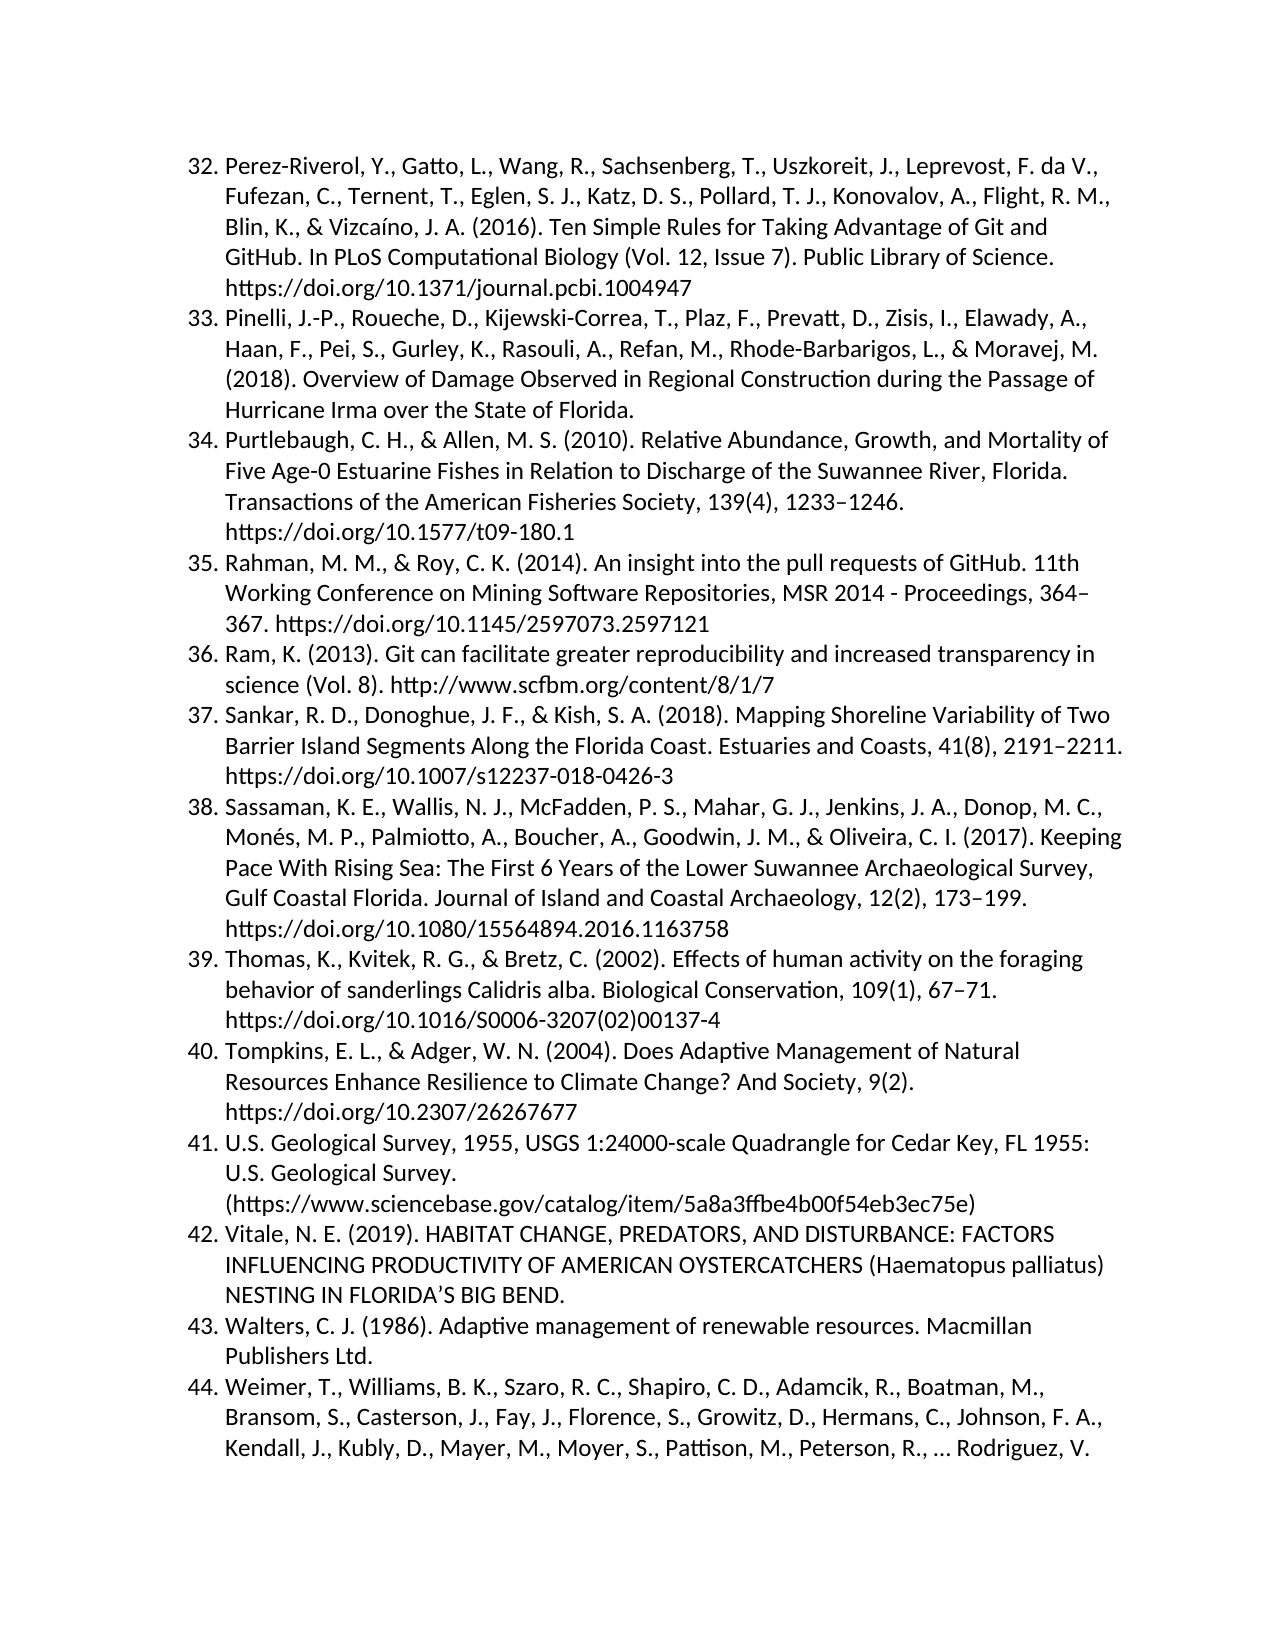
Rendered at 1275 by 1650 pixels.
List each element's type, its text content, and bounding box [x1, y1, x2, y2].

list U.S. Geological Survey, 1955, USGS 1:24000-scale Quadrangle for Cedar Key, FL 1955: U.S. Geological Survey. (https://www.sciencebase.gov/catalog/item/5a8a3ffbe4b00f54eb3ec75e) [187, 1127, 1125, 1218]
list Vitale, N. E. (2019). HABITAT CHANGE, PREDATORS, AND DISTURBANCE: FACTORS INFLUENCING PRODUCTIVITY OF AMERICAN OYSTERCATCHERS (Haematopus palliatus) NESTING IN FLORIDA’S BIG BEND. [187, 1218, 1125, 1310]
list Sankar, R. D., Donoghue, J. F., & Kish, S. A. (2018). Mapping Shoreline Variability of Two Barrier Island Segments Along the Florida Coast. Estuaries and Coasts, 41(8), 2191–2211. https://doi.org/10.1007/s12237-018-0426-3 [187, 699, 1125, 791]
list Purtlebaugh, C. H., & Allen, M. S. (2010). Relative Abundance, Growth, and Mortality of Five Age-0 Estuarine Fishes in Relation to Discharge of the Suwannee River, Florida. Transactions of the American Fisheries Society, 139(4), 1233–1246. https://doi.org/10.1577/t09-180.1 [187, 425, 1125, 547]
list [187, 1371, 1125, 1462]
list Thomas, K., Kvitek, R. G., & Bretz, C. (2002). Effects of human activity on the foraging behavior of sanderlings Calidris alba. Biological Conservation, 109(1), 67–71. https://doi.org/10.1016/S0006-3207(02)00137-4 [187, 943, 1125, 1035]
list Sassaman, K. E., Wallis, N. J., McFadden, P. S., Mahar, G. J., Jenkins, J. A., Donop, M. C., Monés, M. P., Palmiotto, A., Boucher, A., Goodwin, J. M., & Oliveira, C. I. (2017). Keeping Pace With Rising Sea: The First 6 Years of the Lower Suwannee Archaeological Survey, Gulf Coastal Florida. Journal of Island and Coastal Archaeology, 12(2), 173–199. https://doi.org/10.1080/15564894.2016.1163758 [187, 791, 1125, 943]
list Tompkins, E. L., & Adger, W. N. (2004). Does Adaptive Management of Natural Resources Enhance Resilience to Climate Change? And Society, 9(2). https://doi.org/10.2307/26267677 [187, 1035, 1125, 1127]
list Ram, K. (2013). Git can facilitate greater reproducibility and increased transparency in science (Vol. 8). http://www.scfbm.org/content/8/1/7 [187, 638, 1125, 699]
list Pinelli, J.-P., Roueche, D., Kijewski-Correa, T., Plaz, F., Prevatt, D., Zisis, I., Elawady, A., Haan, F., Pei, S., Gurley, K., Rasouli, A., Refan, M., Rhode-Barbarigos, L., & Moravej, M. (2018). Overview of Damage Observed in Regional Construction during the Passage of Hurricane Irma over the State of Florida. [187, 303, 1125, 425]
list Walters, C. J. (1986). Adaptive management of renewable resources. Macmillan Publishers Ltd. [187, 1310, 1125, 1371]
list Rahman, M. M., & Roy, C. K. (2014). An insight into the pull requests of GitHub. 11th Working Conference on Mining Software Repositories, MSR 2014 - Proceedings, 364–367. https://doi.org/10.1145/2597073.2597121 [187, 547, 1125, 638]
list Perez-Riverol, Y., Gatto, L., Wang, R., Sachsenberg, T., Uszkoreit, J., Leprevost, F. da V., Fufezan, C., Ternent, T., Eglen, S. J., Katz, D. S., Pollard, T. J., Konovalov, A., Flight, R. M., Blin, K., & Vizcaíno, J. A. (2016). Ten Simple Rules for Taking Advantage of Git and GitHub. In PLoS Computational Biology (Vol. 12, Issue 7). Public Library of Science. https://doi.org/10.1371/journal.pcbi.1004947 [187, 150, 1125, 303]
